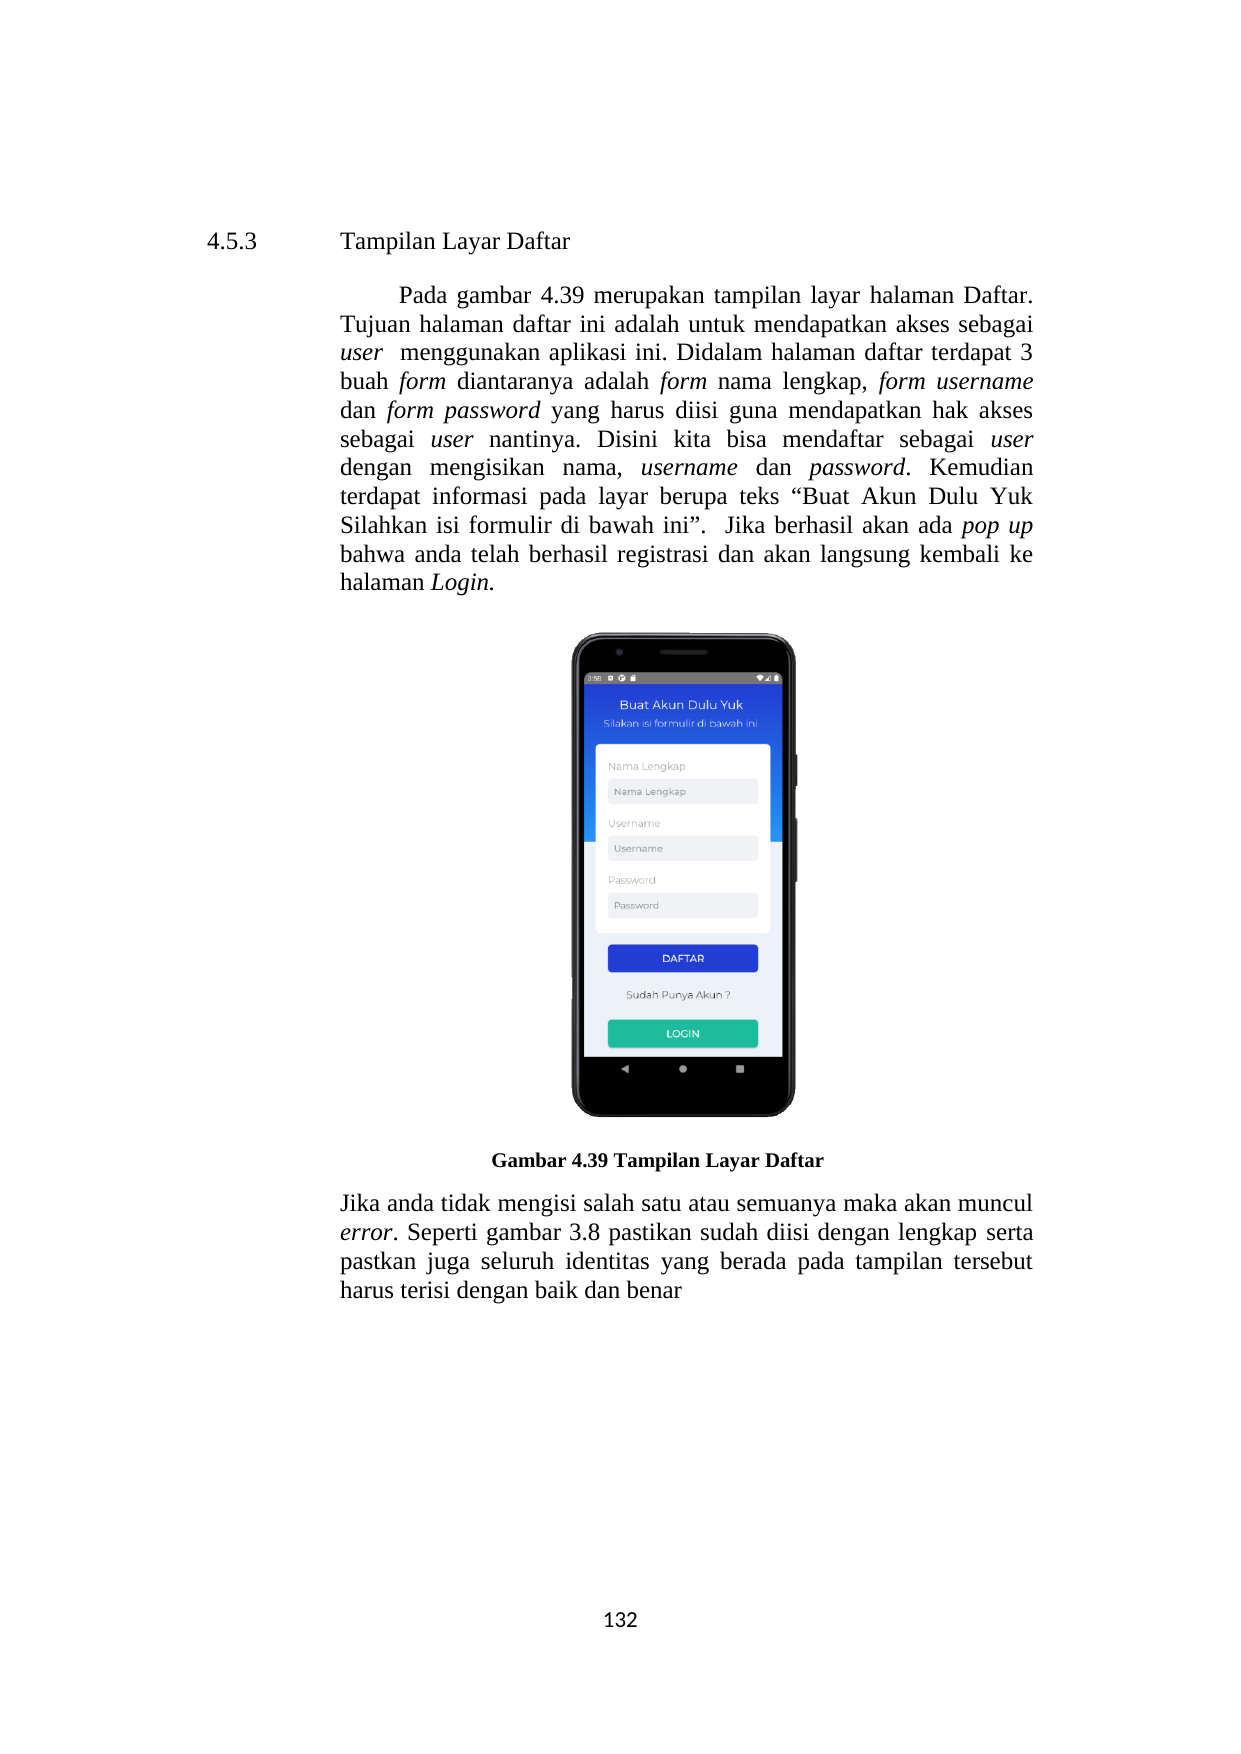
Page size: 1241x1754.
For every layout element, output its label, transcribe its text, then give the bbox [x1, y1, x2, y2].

text Gambar 4.39 Tampilan Layar Daftar [282, 1148, 1033, 1172]
picture [561, 621, 798, 1123]
text Pada gambar 4.39 merupakan tampilan layar halaman Daftar. Tujuan halaman daftar ini adalah untuk mendapatkan akses sebagai user menggunakan aplikasi ini. Didalam halaman daftar terdapat 3 buah form diantaranya adalah form nama lengkap, form username dan form password yang harus diisi guna mendapatkan hak akses sebagai user nantinya. Disini kita bisa mendaftar sebagai user dengan mengisikan nama, username dan password. Kemudian terdapat informasi pada layar berupa teks “Buat Akun Dulu Yuk Silahkan isi formulir di bawah ini”. Jika berhasil akan ada pop up bahwa anda telah berhasil registrasi dan akan langsung kembali ke halaman Login. [340, 280, 1033, 596]
text Tampilan Layar Daftar [207, 226, 1033, 255]
text Jika anda tidak mengisi salah satu atau semuanya maka akan muncul error. Seperti gambar 3.8 pastikan sudah diisi dengan lengkap serta pastkan juga seluruh identitas yang berada pada tampilan tersebut harus terisi dengan baik dan benar [340, 1188, 1033, 1303]
